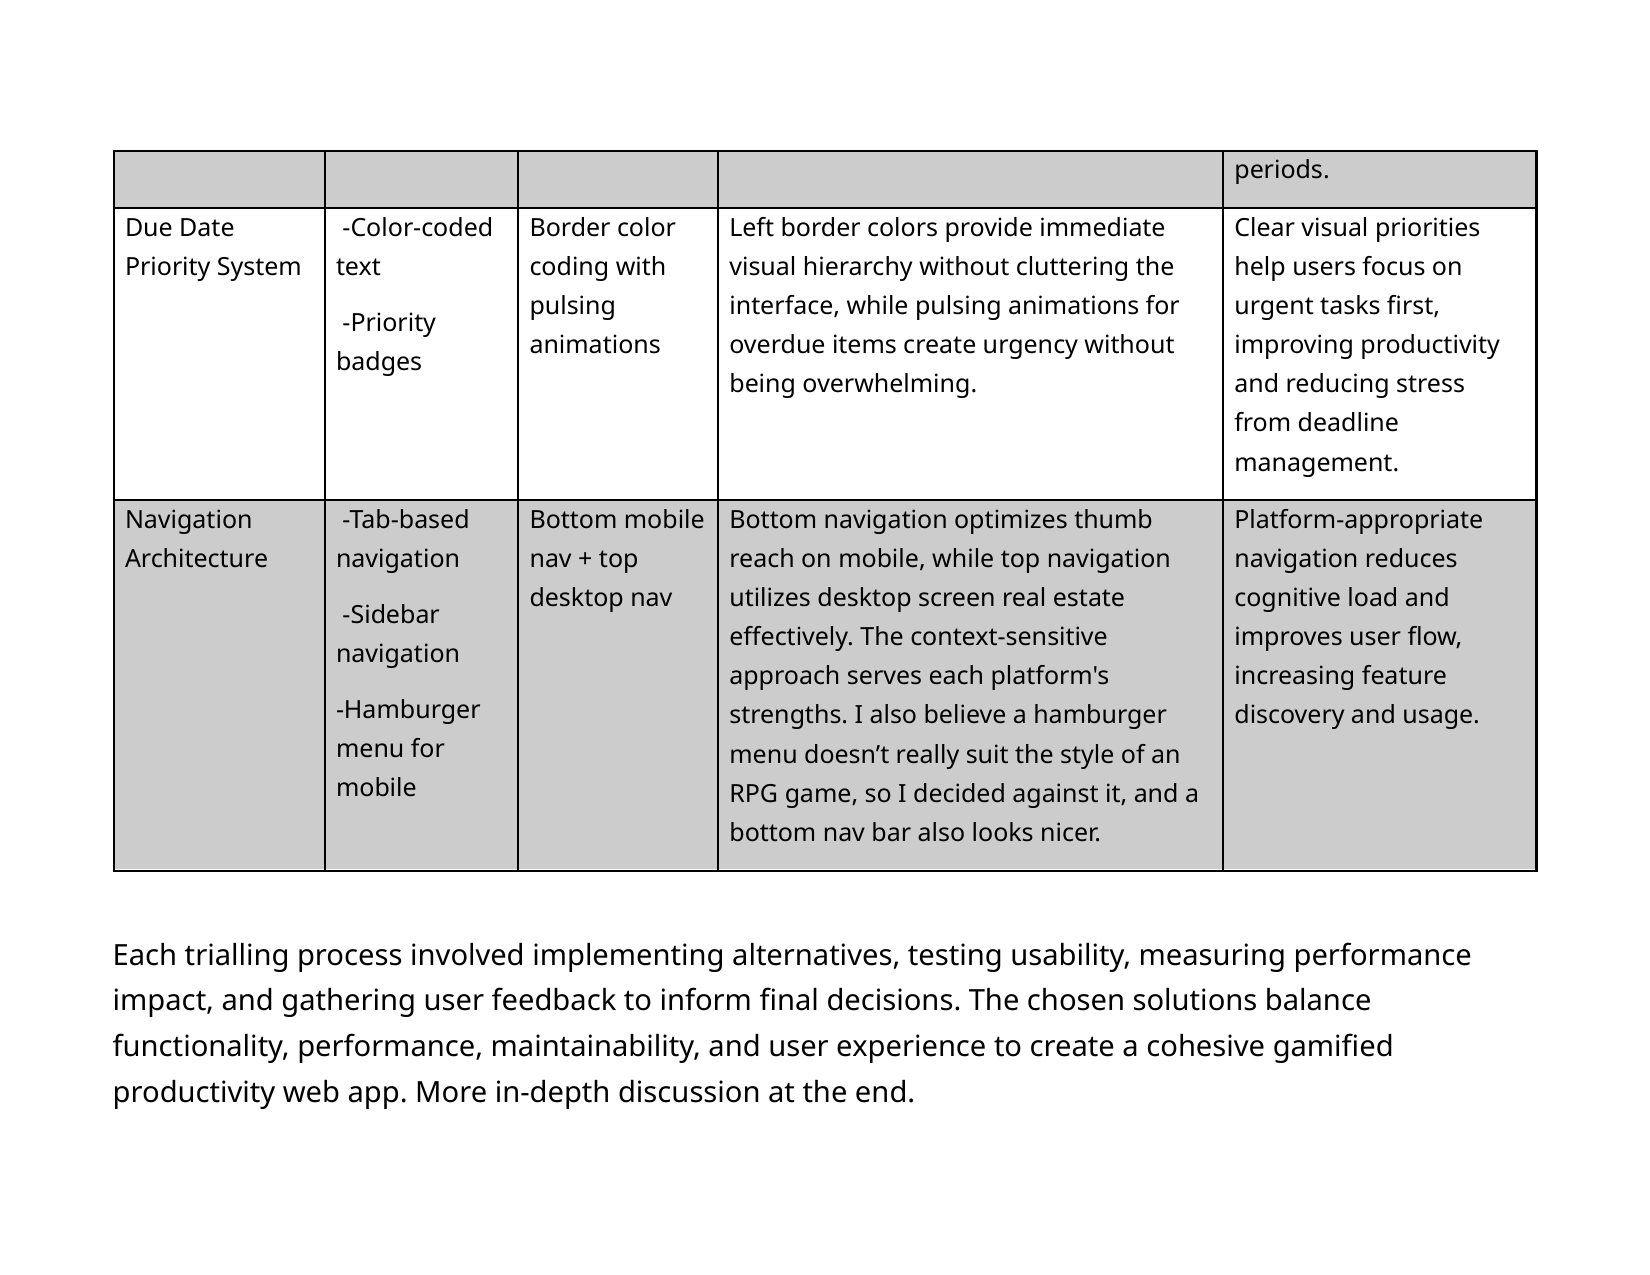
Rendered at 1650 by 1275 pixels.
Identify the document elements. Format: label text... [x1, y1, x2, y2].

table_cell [326, 152, 517, 207]
table_cell Platform-appropriate navigation reduces cognitive load and improves user flow, increasing feature discovery and usage. [1224, 501, 1535, 869]
table_cell -Color-coded text -Priority badges [326, 209, 517, 499]
table_cell Bottom navigation optimizes thumb reach on mobile, while top navigation utilizes desktop screen real estate effectively. The context-sensitive approach serves each platform's strengths. I also believe a hamburger menu doesn’t really suit the style of an RPG game, so I decided against it, and a bottom nav bar also looks nicer. [719, 501, 1222, 869]
table_cell -Tab-based navigation -Sidebar navigation -Hamburger menu for mobile [326, 501, 517, 869]
table_cell Border color coding with pulsing animations [519, 209, 717, 499]
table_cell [519, 152, 717, 207]
table_cell Bottom mobile nav + top desktop nav [519, 501, 717, 869]
table_cell Clear visual priorities help users focus on urgent tasks first, improving productivity and reducing stress from deadline management. [1224, 209, 1535, 499]
table_cell Due Date Priority System [115, 209, 324, 499]
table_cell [1224, 152, 1535, 207]
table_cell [719, 152, 1222, 207]
table_cell Navigation Architecture [115, 501, 324, 869]
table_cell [115, 152, 324, 207]
text Each trialling process involved implementing alternatives, testing usability, measuring performance impact, and gathering user feedback to inform final decisions. The chosen solutions balance functionality, performance, maintainability, and user experience to create a cohesive gamified productivity web app. More in-depth discussion at the end. [112, 934, 1537, 1111]
table_cell Left border colors provide immediate visual hierarchy without cluttering the interface, while pulsing animations for overdue items create urgency without being overwhelming. [719, 209, 1222, 499]
